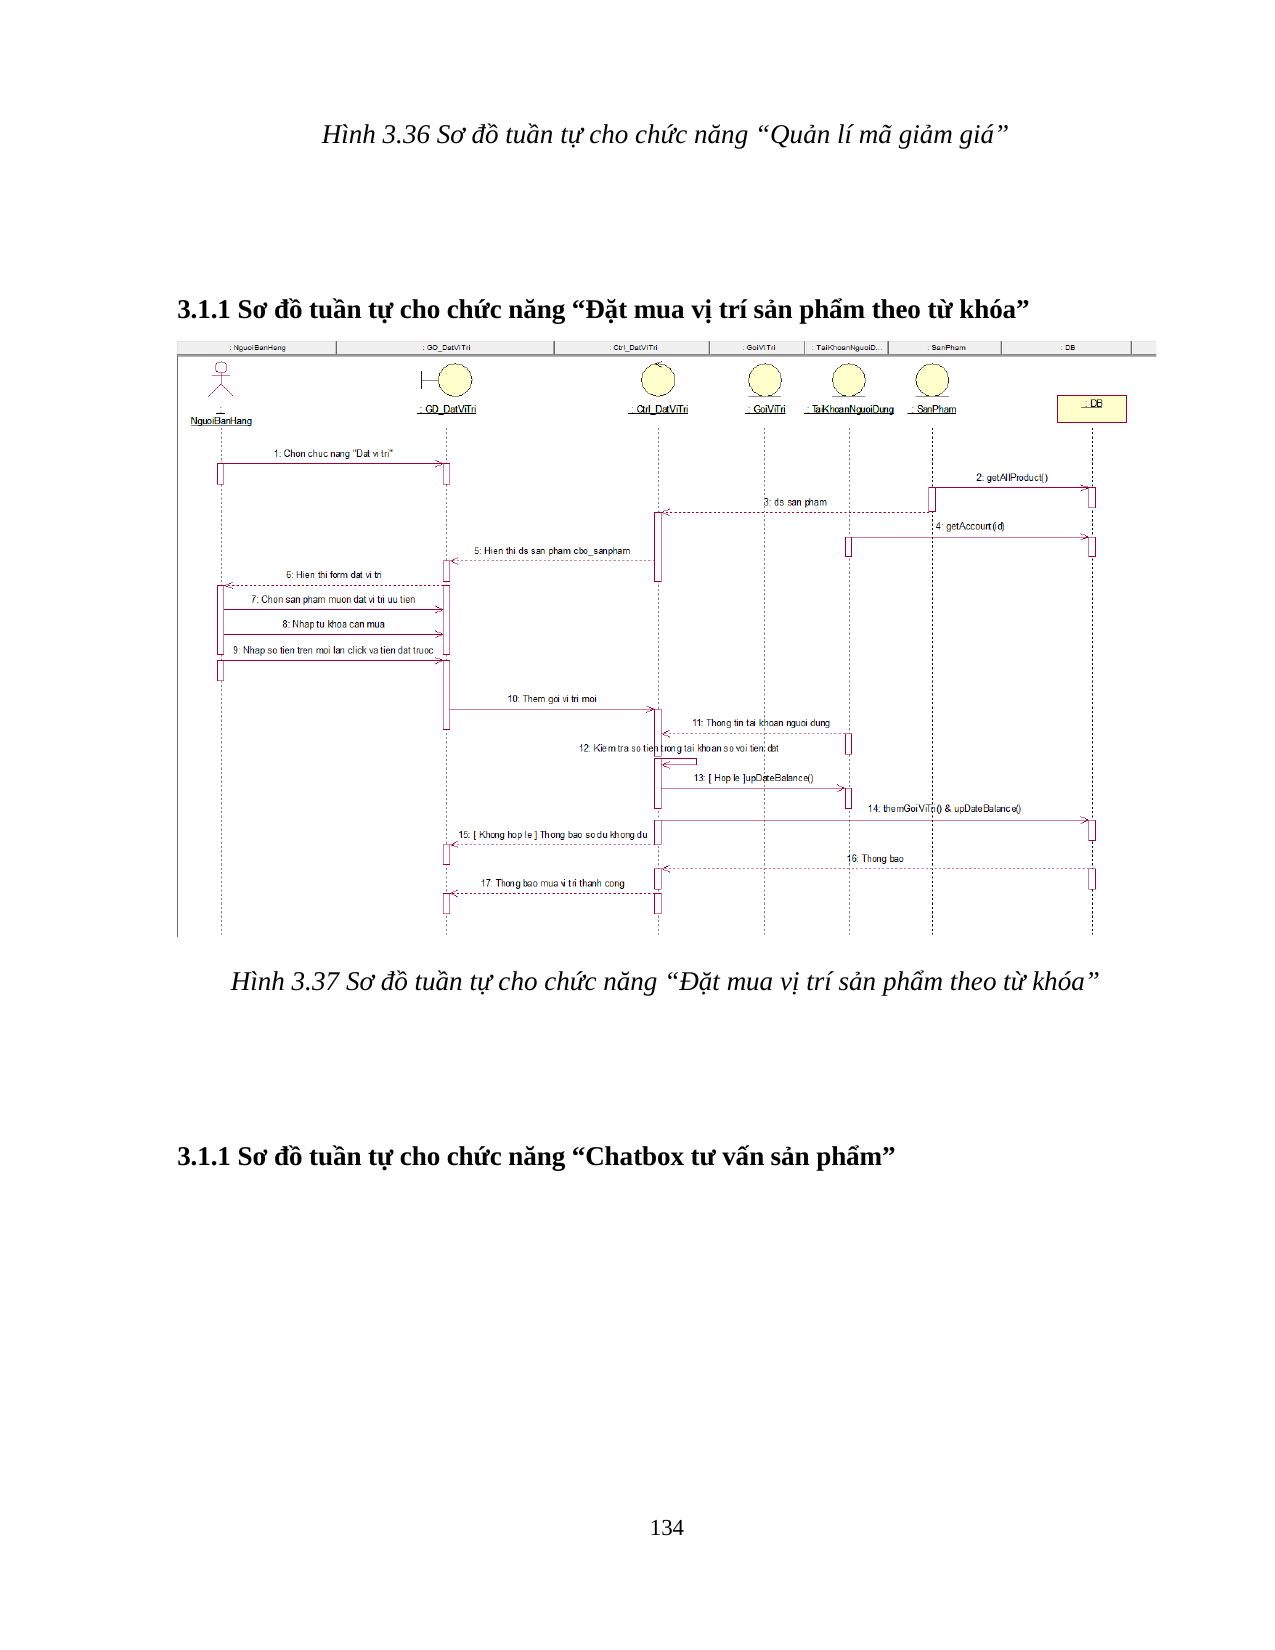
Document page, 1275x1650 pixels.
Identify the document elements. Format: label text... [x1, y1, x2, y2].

list Sơ đồ tuần tự cho chức năng “Chatbox tư vấn sản phẩm” [177, 1140, 1117, 1171]
picture [177, 341, 1157, 937]
text Sơ đồ tuần tự cho chức năng “Đặt mua vị trí sản phẩm theo từ khóa” [177, 965, 1156, 996]
text Sơ đồ tuần tự cho chức năng “Quản lí mã giảm giá” [177, 118, 1156, 150]
list Sơ đồ tuần tự cho chức năng “Đặt mua vị trí sản phẩm theo từ khóa” [177, 293, 1117, 324]
